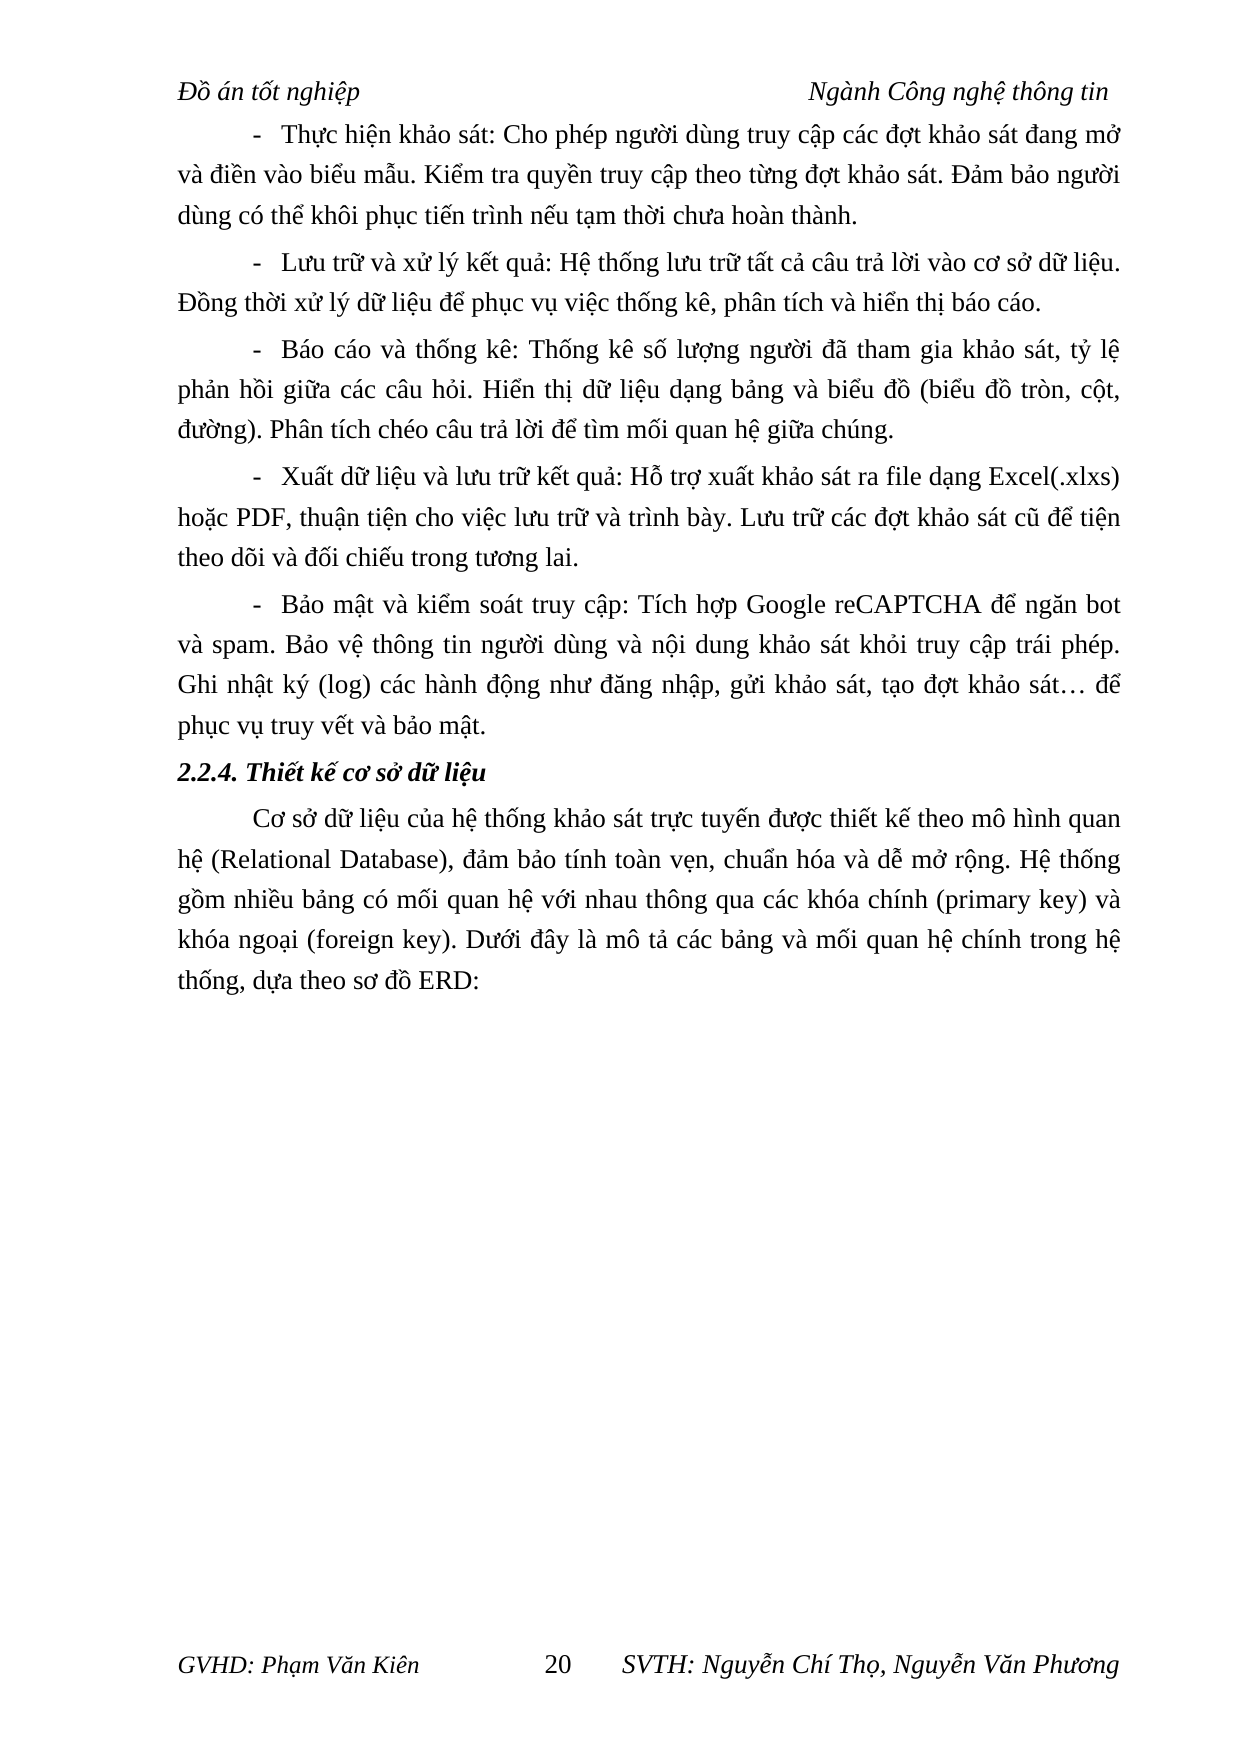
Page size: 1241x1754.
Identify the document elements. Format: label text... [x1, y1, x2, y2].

text Lưu trữ và xử lý kết quả: Hệ thống lưu trữ tất cả câu trả lời vào cơ sở dữ liệu. Đồng thời xử lý dữ liệu để phục vụ việc thống kê, phân tích và hiển thị báo cáo. [177, 246, 1122, 317]
text Bảo mật và kiểm soát truy cập: Tích hợp Google reCAPTCHA để ngăn bot và spam. Bảo vệ thông tin người dùng và nội dung khảo sát khỏi truy cập trái phép. Ghi nhật ký (log) các hành động như đăng nhập, gửi khảo sát, tạo đợt khảo sát… để phục vụ truy vết và bảo mật. [177, 588, 1122, 740]
text Thực hiện khảo sát: Cho phép người dùng truy cập các đợt khảo sát đang mở và điền vào biểu mẫu. Kiểm tra quyền truy cập theo từng đợt khảo sát. Đảm bảo người dùng có thể khôi phục tiến trình nếu tạm thời chưa hoàn thành. [177, 118, 1122, 230]
text Xuất dữ liệu và lưu trữ kết quả: Hỗ trợ xuất khảo sát ra file dạng Excel(.xlxs) hoặc PDF, thuận tiện cho việc lưu trữ và trình bày. Lưu trữ các đợt khảo sát cũ để tiện theo dõi và đối chiếu trong tương lai. [177, 460, 1122, 572]
subtitle 2.2.4. Thiết kế cơ sở dữ liệu [177, 756, 1122, 787]
text Cơ sở dữ liệu của hệ thống khảo sát trực tuyến được thiết kế theo mô hình quan hệ (Relational Database), đảm bảo tính toàn vẹn, chuẩn hóa và dễ mở rộng. Hệ thống gồm nhiều bảng có mối quan hệ với nhau thông qua các khóa chính (primary key) và khóa ngoại (foreign key). Dưới đây là mô tả các bảng và mối quan hệ chính trong hệ thống, dựa theo sơ đồ ERD: [177, 802, 1122, 995]
text Báo cáo và thống kê: Thống kê số lượng người đã tham gia khảo sát, tỷ lệ phản hồi giữa các câu hỏi. Hiển thị dữ liệu dạng bảng và biểu đồ (biểu đồ tròn, cột, đường). Phân tích chéo câu trả lời để tìm mối quan hệ giữa chúng. [177, 333, 1122, 445]
